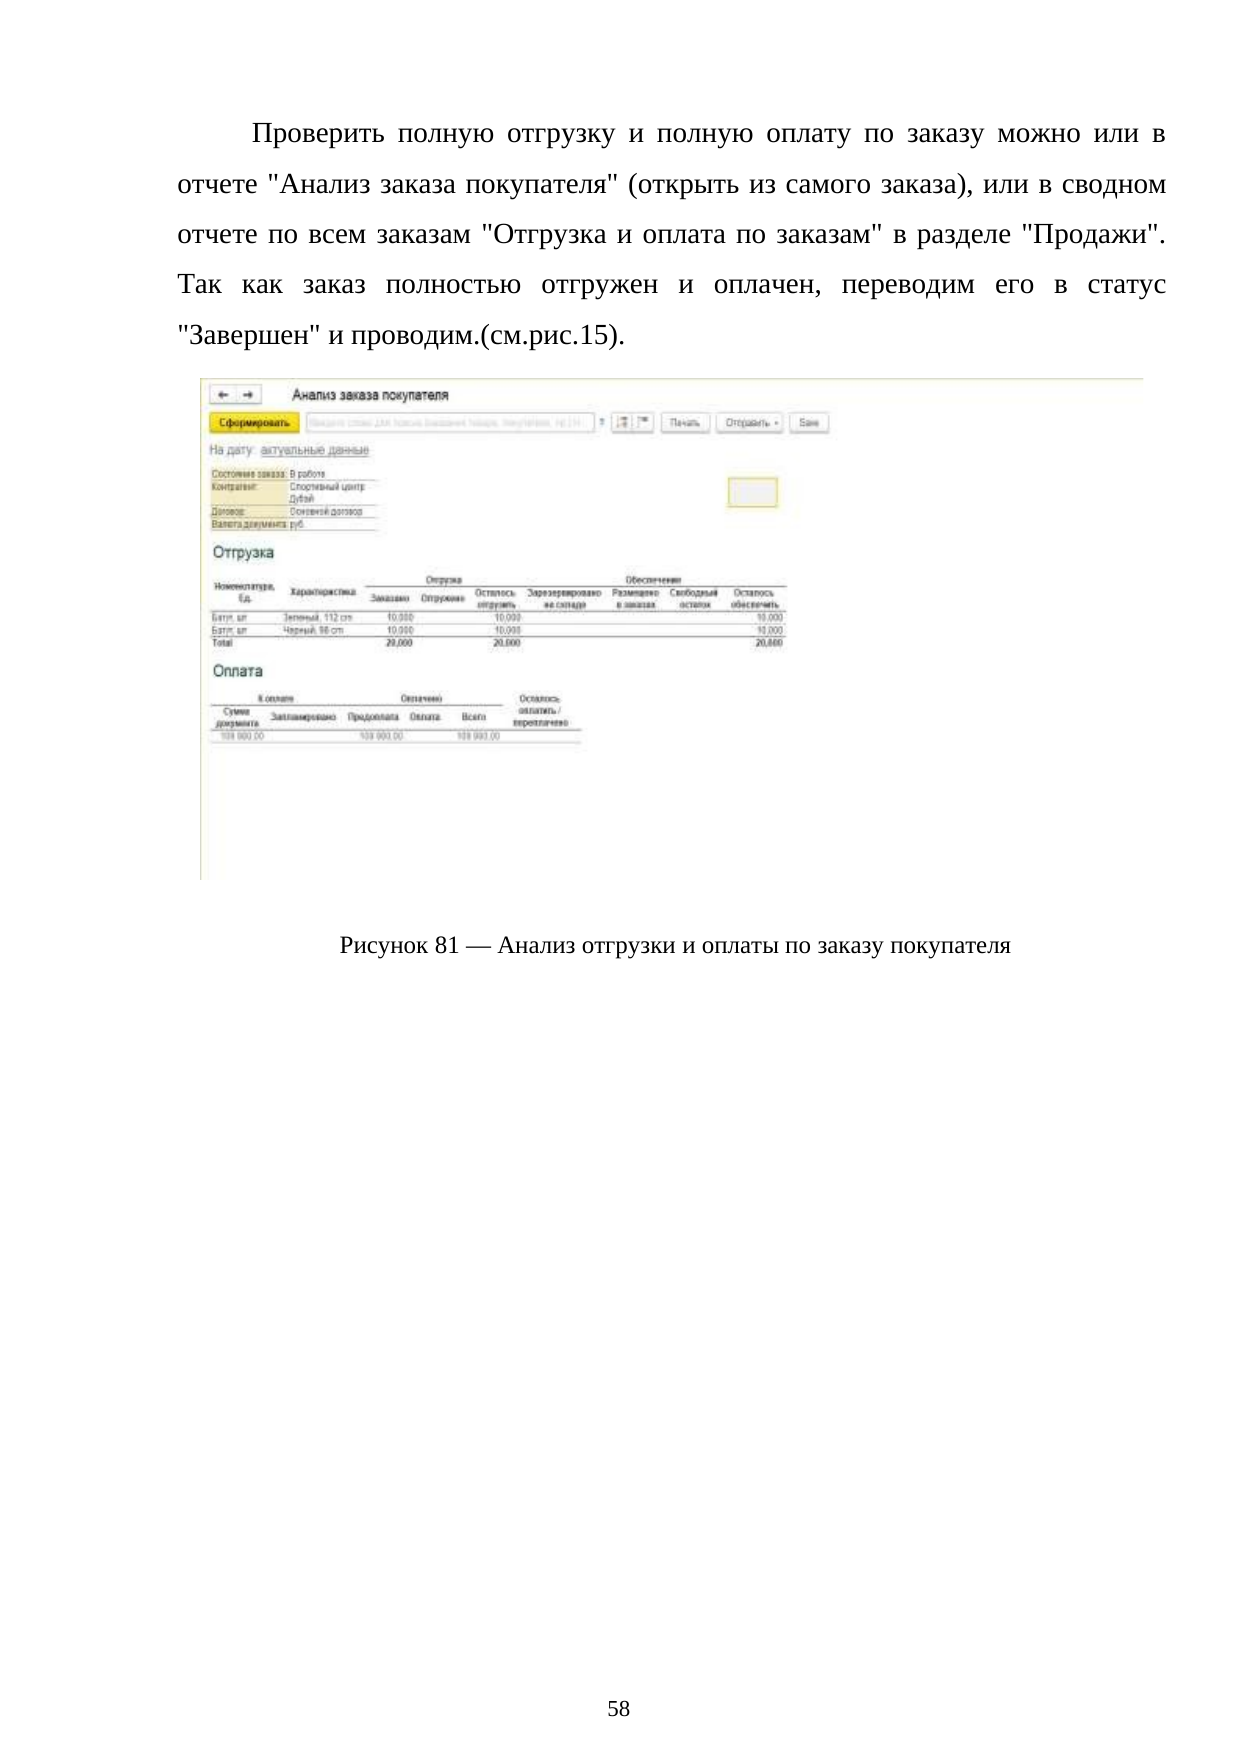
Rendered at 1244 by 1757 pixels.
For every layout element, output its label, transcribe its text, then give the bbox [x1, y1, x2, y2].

picture [200, 378, 1144, 880]
text Проверить полную отгрузку и полную оплату по заказу можно или в отчете "Анализ заказа покупателя" (открыть из самого заказа), или в сводном отчете по всем заказам "Отгрузка и оплата по заказам" в разделе "Продажи". Так как заказ полностью отгружен и оплачен, переводим его в статус "Завершен" и проводим.(см.рис.15). [177, 116, 1167, 350]
text Рисунок 81 — Анализ отгрузки и оплаты по заказу покупателя [251, 930, 1099, 959]
